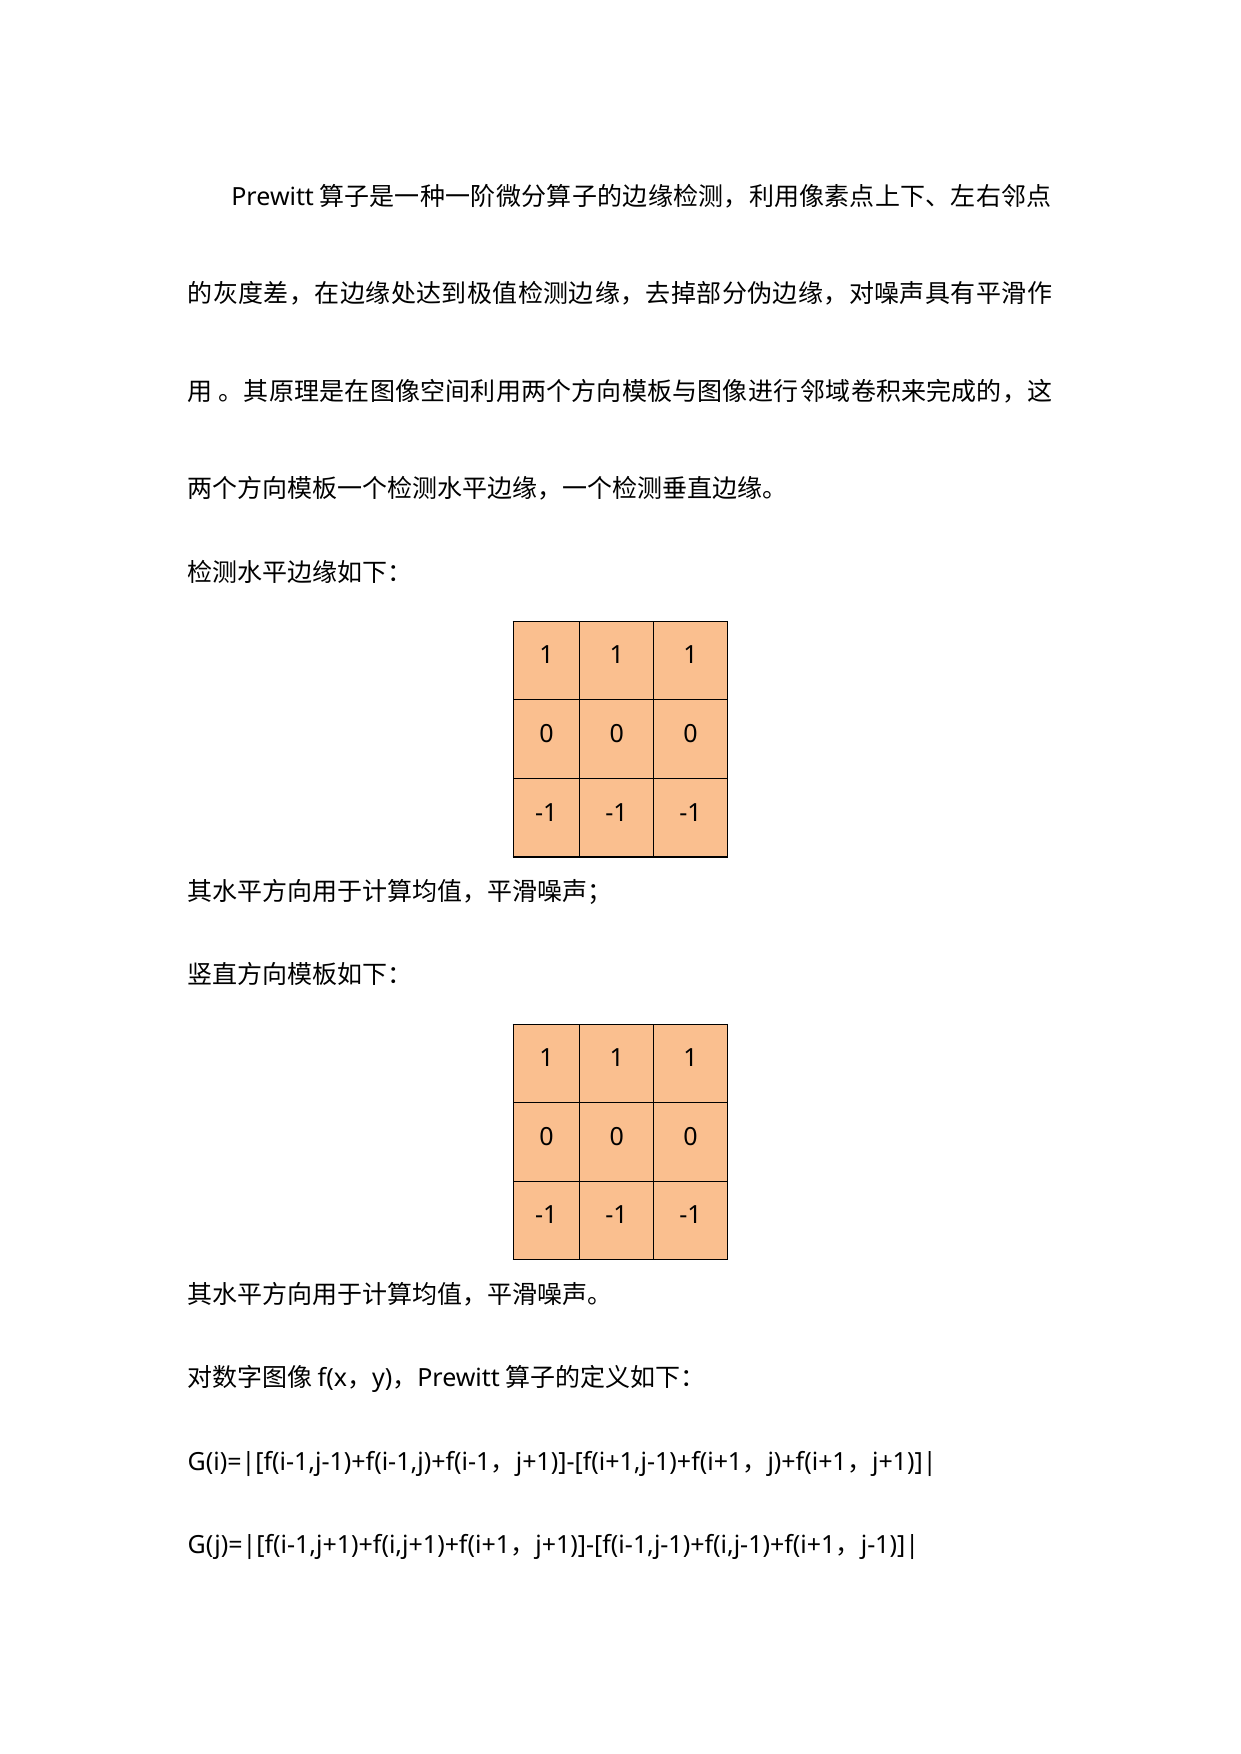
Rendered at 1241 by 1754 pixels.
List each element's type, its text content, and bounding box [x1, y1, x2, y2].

table_cell 0 [654, 1103, 727, 1181]
table_cell 0 [654, 700, 727, 778]
table_header 1 [514, 1025, 579, 1102]
table_header 1 [580, 622, 653, 699]
text G(j)=|[f(i-1,j+1)+f(i,j+1)+f(i+1，j+1)]-[f(i-1,j-1)+f(i,j-1)+f(i+1，j-1)]| [187, 1510, 1053, 1575]
text G(i)=|[f(i-1,j-1)+f(i-1,j)+f(i-1，j+1)]-[f(i+1,j-1)+f(i+1，j)+f(i+1，j+1)]| [187, 1427, 1053, 1492]
table_cell -1 [580, 1182, 653, 1259]
table_header 1 [654, 622, 727, 699]
table_cell 0 [580, 1103, 653, 1181]
text 其水平方向用于计算均值，平滑噪声。 [187, 1260, 1053, 1325]
table_cell 0 [514, 700, 579, 778]
table_header 1 [580, 1025, 653, 1102]
table_cell -1 [514, 779, 579, 856]
table_cell -1 [514, 1182, 579, 1259]
table_cell -1 [580, 779, 653, 856]
table_header 1 [514, 622, 579, 699]
text 其水平方向用于计算均值，平滑噪声； [187, 857, 1053, 922]
text 竖直方向模板如下： [187, 941, 1053, 1006]
table_header 1 [654, 1025, 727, 1102]
table_cell 0 [580, 700, 653, 778]
table_cell 0 [514, 1103, 579, 1181]
table_cell -1 [654, 1182, 727, 1259]
text Prewitt算子是一种一阶微分算子的边缘检测，利用像素点上下、左右邻点的灰度差，在边缘处达到极值检测边缘，去掉部分伪边缘，对噪声具有平滑作用 。其原理是在图像空间利用两个方向模板与图像进行邻域卷积来完成的，这两个方向模板一个检测水平边缘，一个检测垂直边缘。 [187, 162, 1053, 519]
text 检测水平边缘如下： [187, 538, 1053, 603]
text 对数字图像f(x，y)，Prewitt算子的定义如下： [187, 1343, 1053, 1408]
table_cell -1 [654, 779, 727, 856]
